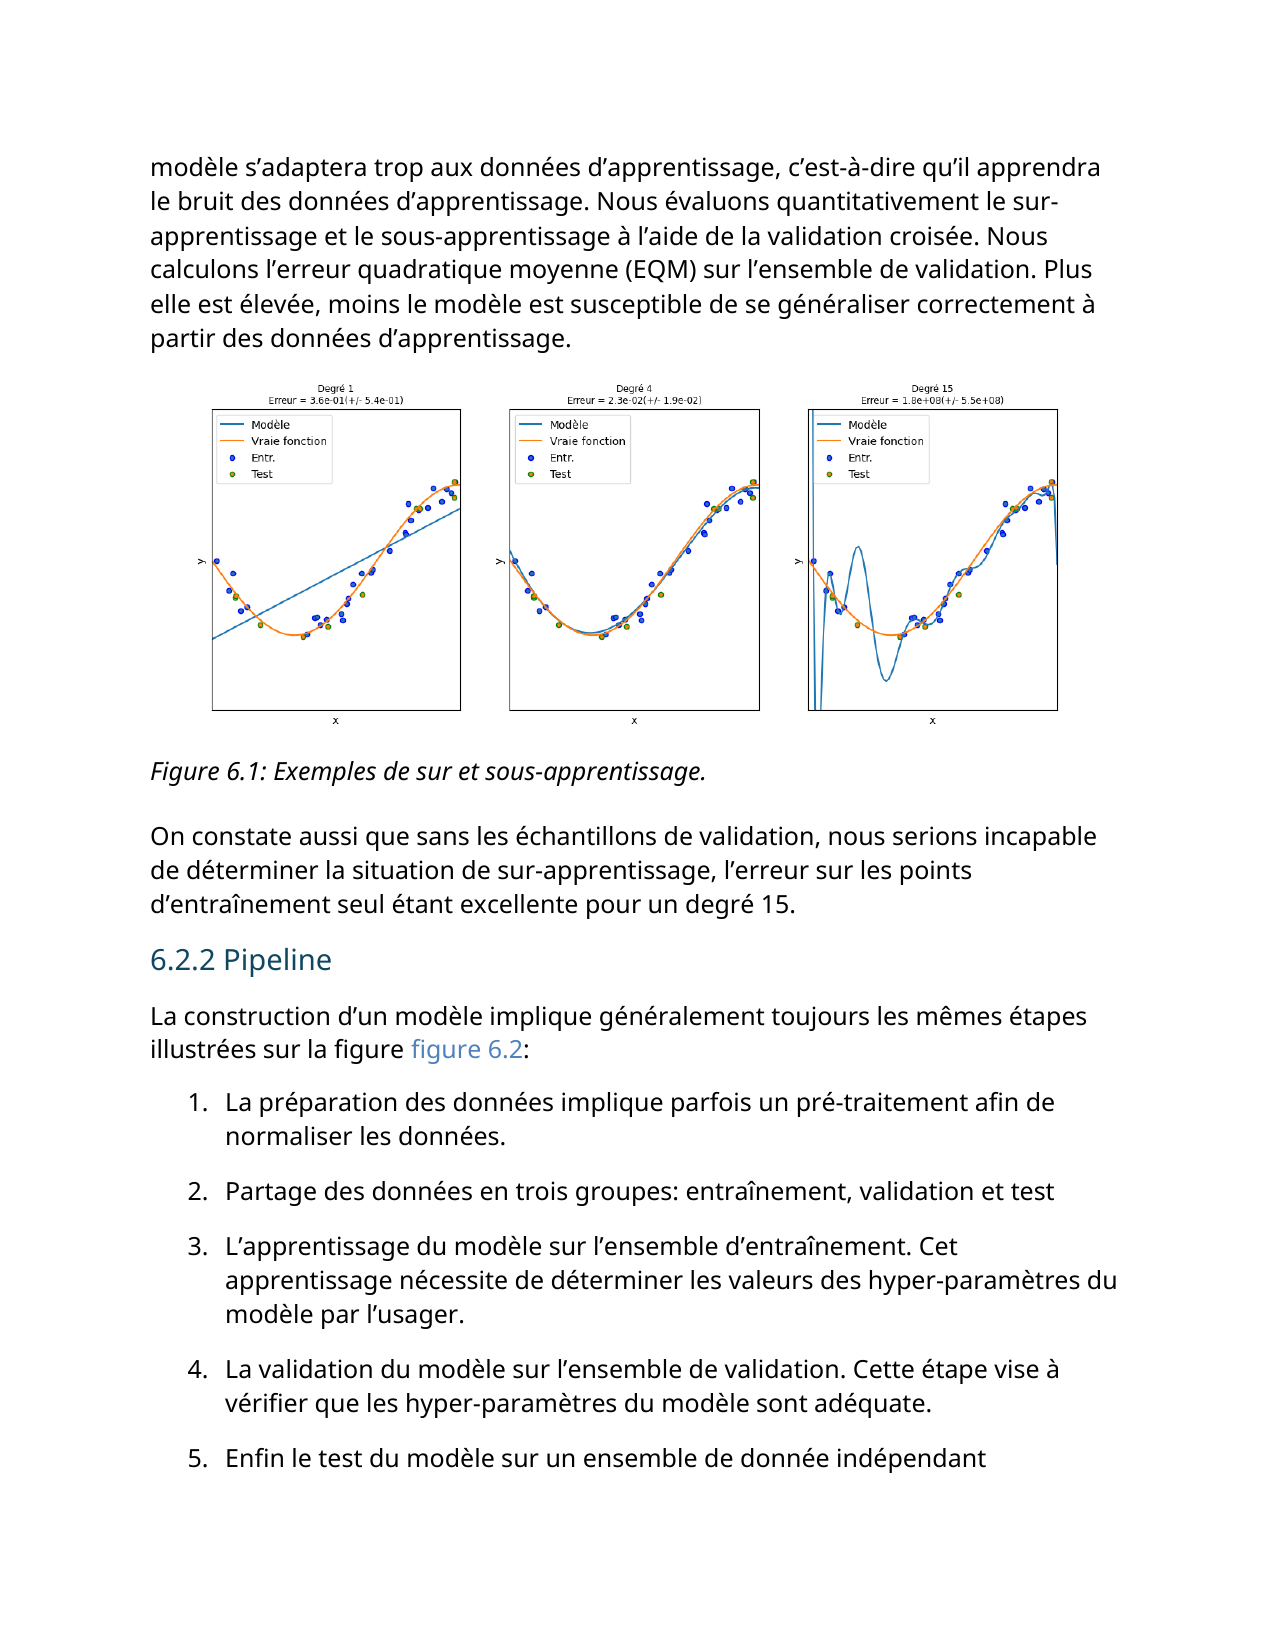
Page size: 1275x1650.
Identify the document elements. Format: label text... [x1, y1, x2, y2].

list La préparation des données implique parfois un pré-traitement afin de normaliser les données. [187, 1085, 1125, 1153]
list Enfin le test du modèle sur un ensemble de donnée indépendant [187, 1441, 1125, 1475]
subtitle 6.2.2 Pipeline [150, 940, 1125, 979]
text On constate aussi que sans les échantillons de validation, nous serions incapable de déterminer la situation de sur-apprentissage, l’erreur sur les points d’entraînement seul étant excellente pour un degré 15. [150, 819, 1125, 921]
list Partage des données en trois groupes: entraînement, validation et test [187, 1174, 1125, 1208]
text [150, 150, 1125, 354]
table_header Figure 6.1: Exemples de sur et sous-apprentissage. [139, 373, 1114, 800]
list L’apprentissage du modèle sur l’ensemble d’entraînement. Cet apprentissage nécessite de déterminer les valeurs des hyper-paramètres du modèle par l’usager. [187, 1229, 1125, 1331]
list La validation du modèle sur l’ensemble de validation. Cette étape vise à vérifier que les hyper-paramètres du modèle sont adéquate. [187, 1352, 1125, 1420]
text La construction d’un modèle implique généralement toujours les mêmes étapes illustrées sur la figure figure 6.2: [150, 998, 1125, 1066]
picture [188, 376, 1064, 733]
